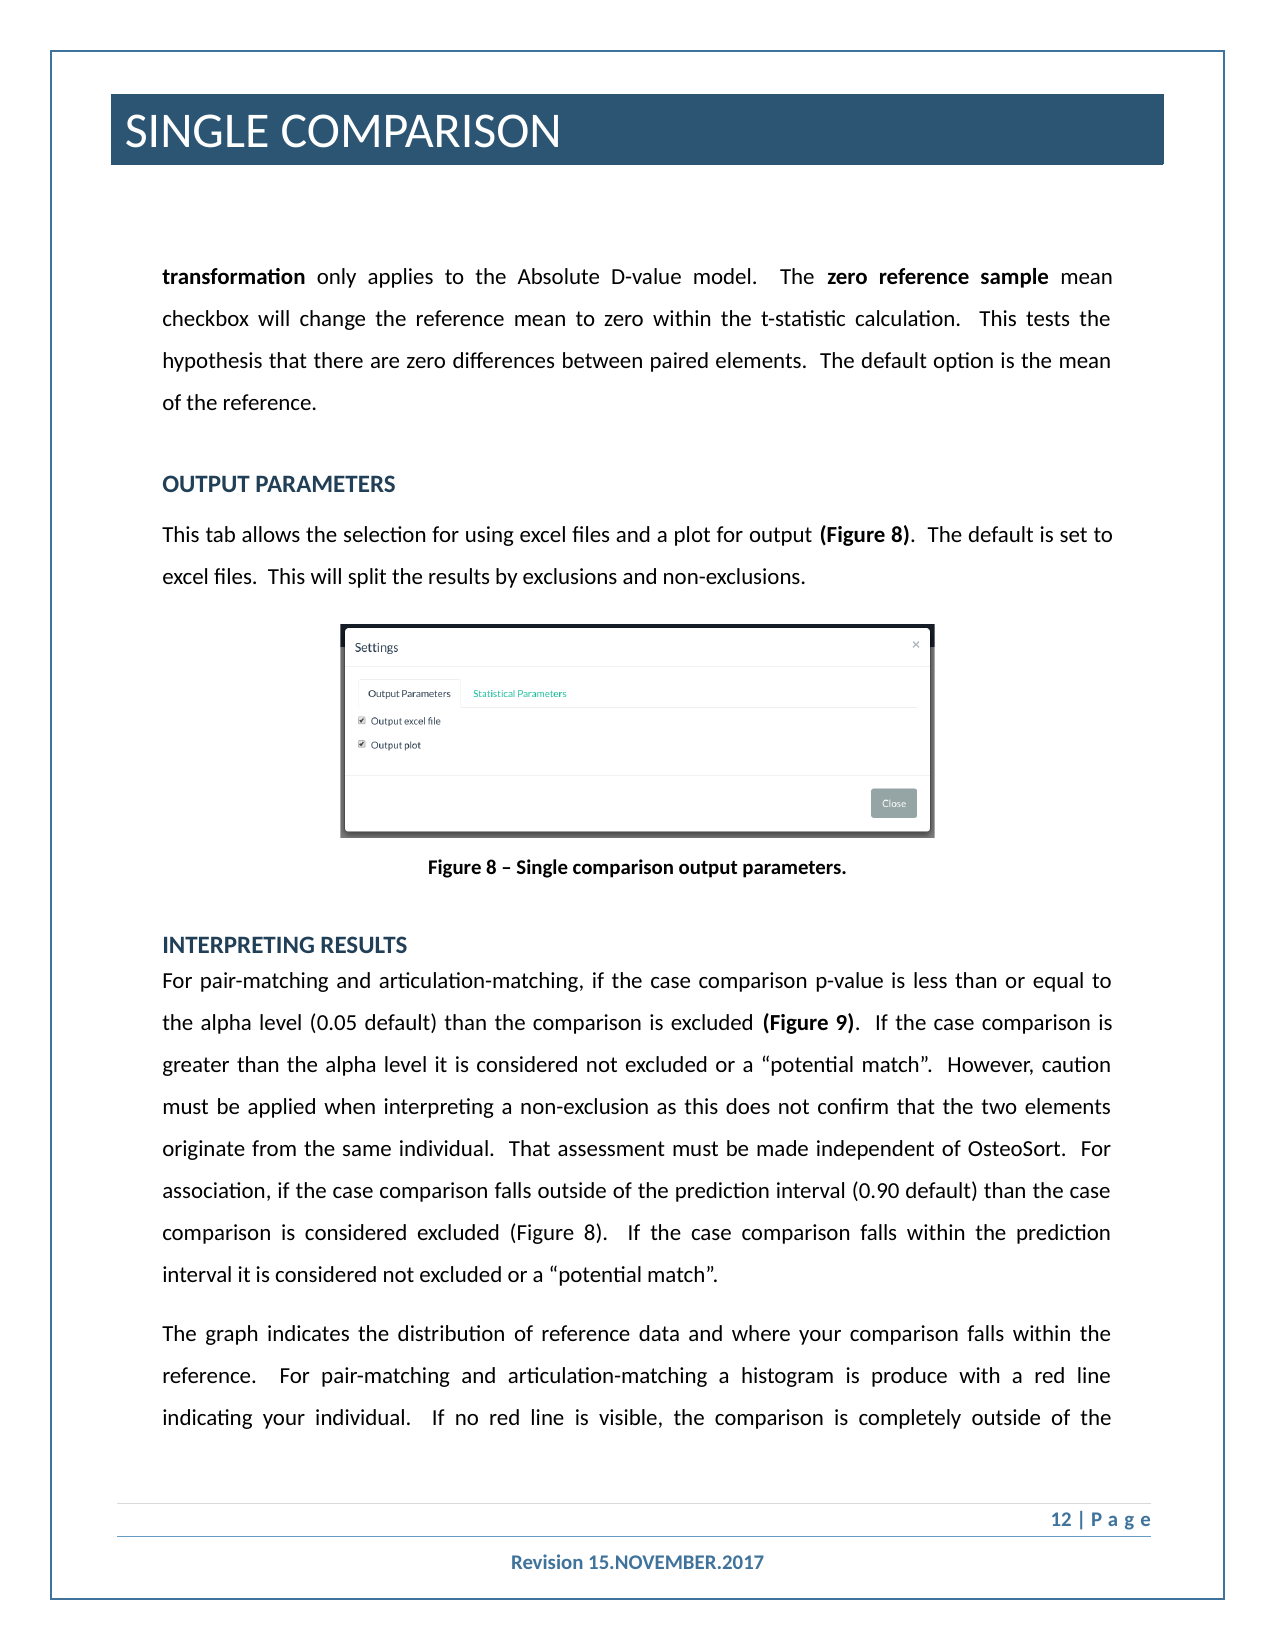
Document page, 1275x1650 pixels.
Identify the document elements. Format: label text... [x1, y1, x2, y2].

subtitle Output parameters [162, 468, 1113, 498]
text For pair-matching and articulation-matching, if the case comparison p-value is less than or equal to the alpha level (0.05 default) than the comparison is excluded (Figure 9). If the case comparison is greater than the alpha level it is considered not excluded or a “potential match”. However, caution must be applied when interpreting a non-exclusion as this does not confirm that the two elements originate from the same individual. That assessment must be made independent of OsteoSort. For association, if the case comparison falls outside of the prediction interval (0.90 default) than the case comparison is considered excluded (Figure 8). If the case comparison falls within the prediction interval it is considered not excluded or a “potential match”. [162, 966, 1113, 1288]
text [162, 1319, 1113, 1431]
table_cell Figure 8 – Single comparison output parameters. [322, 850, 953, 892]
table_header [322, 621, 953, 850]
picture [340, 624, 935, 838]
subtitle interpreting results [162, 929, 1113, 960]
text This tab allows the selection for using excel files and a plot for output (Figure 8). The default is set to excel files. This will split the results by exclusions and non-exclusions. [162, 520, 1113, 590]
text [162, 262, 1113, 416]
